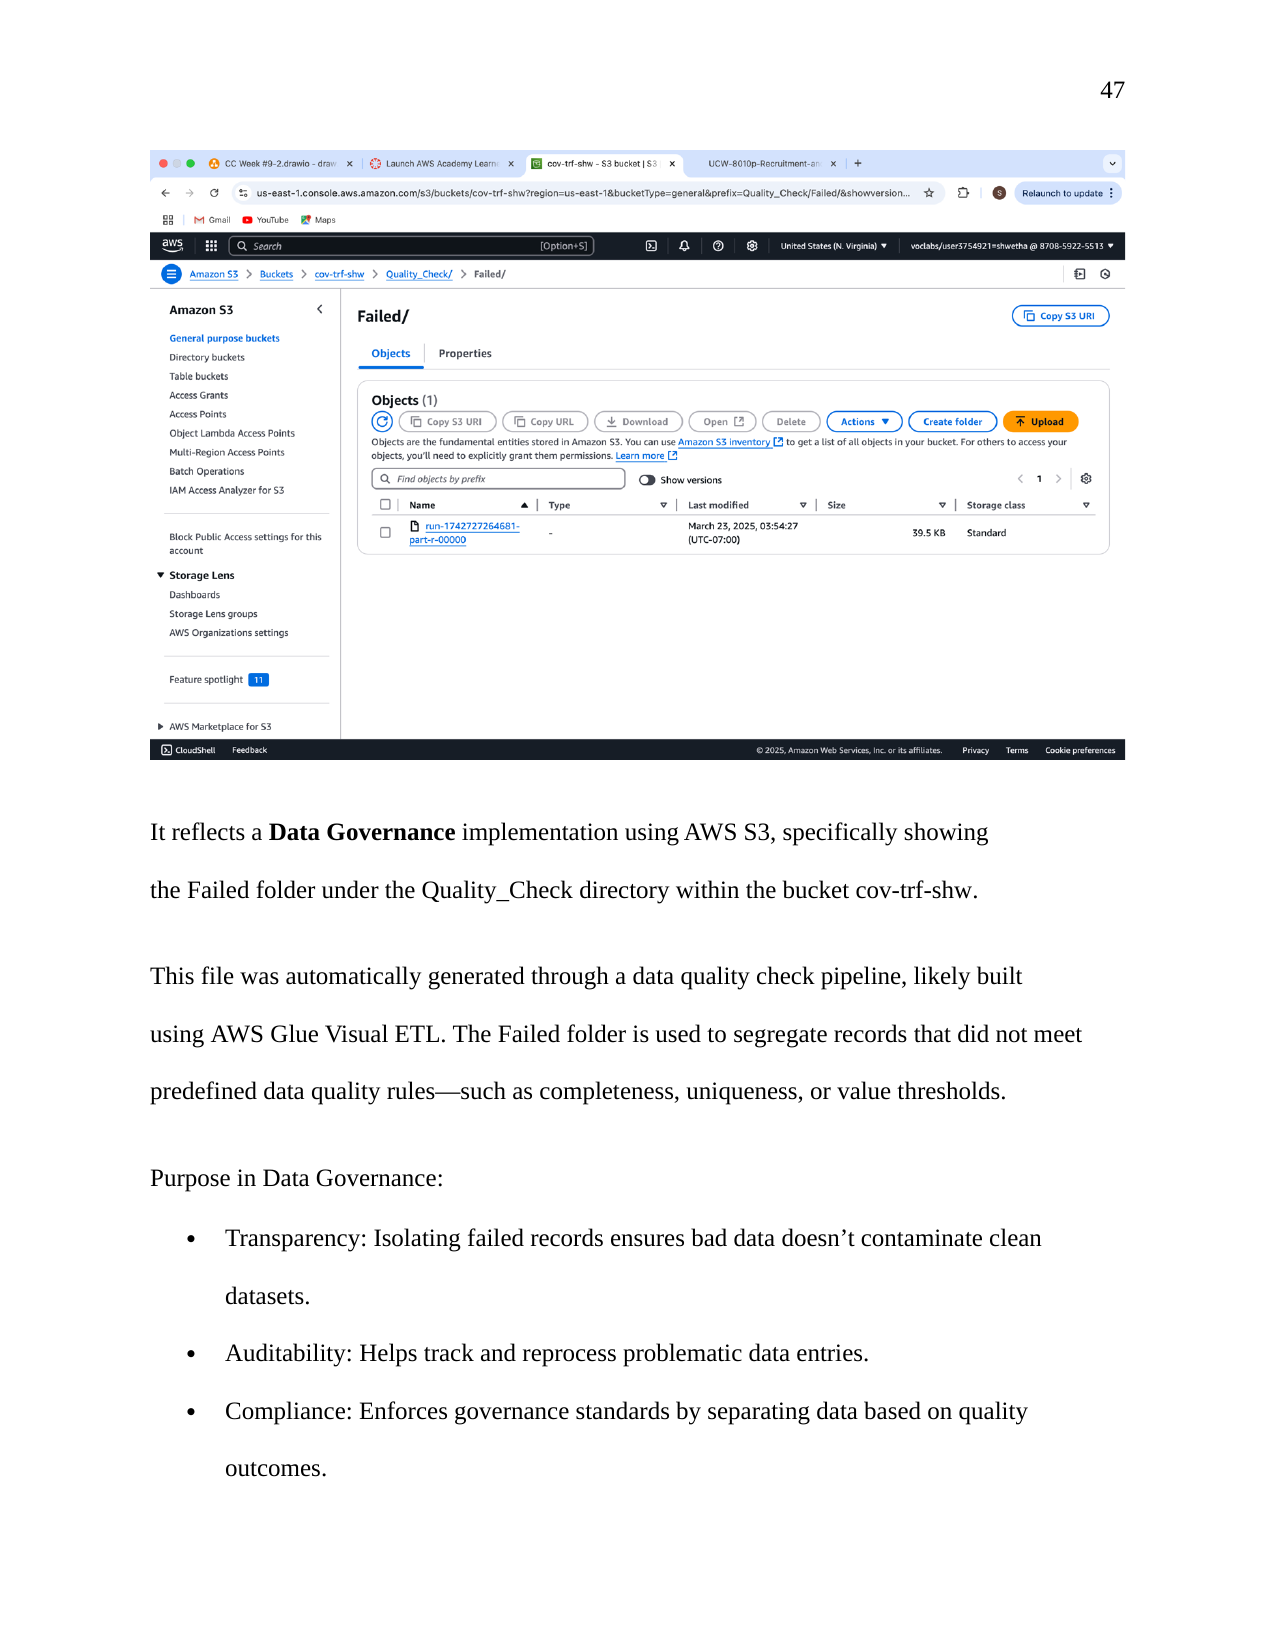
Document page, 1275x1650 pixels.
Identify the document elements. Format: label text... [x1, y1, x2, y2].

text This file was automatically generated through a data quality check pipeline, likely built using AWS Glue Visual ETL. The Failed folder is used to segregate records that did not meet predefined data quality rules—such as completeness, uniqueness, or value thresholds. [150, 961, 1125, 1105]
text It reflects a Data Governance implementation using AWS S3, specifically showing the Failed folder under the Quality_Check directory within the bucket cov-trf-shw. [150, 817, 1125, 903]
list Transparency: Isolating failed records ensures bad data doesn’t contaminate clean datasets. [187, 1223, 1125, 1309]
picture [150, 150, 1125, 760]
list Compliance: Enforces governance standards by separating data based on quality outcomes. [187, 1396, 1125, 1482]
list Auditability: Helps track and reprocess problematic data entries. [187, 1338, 1125, 1367]
text Purpose in Data Governance: [150, 1163, 1125, 1192]
